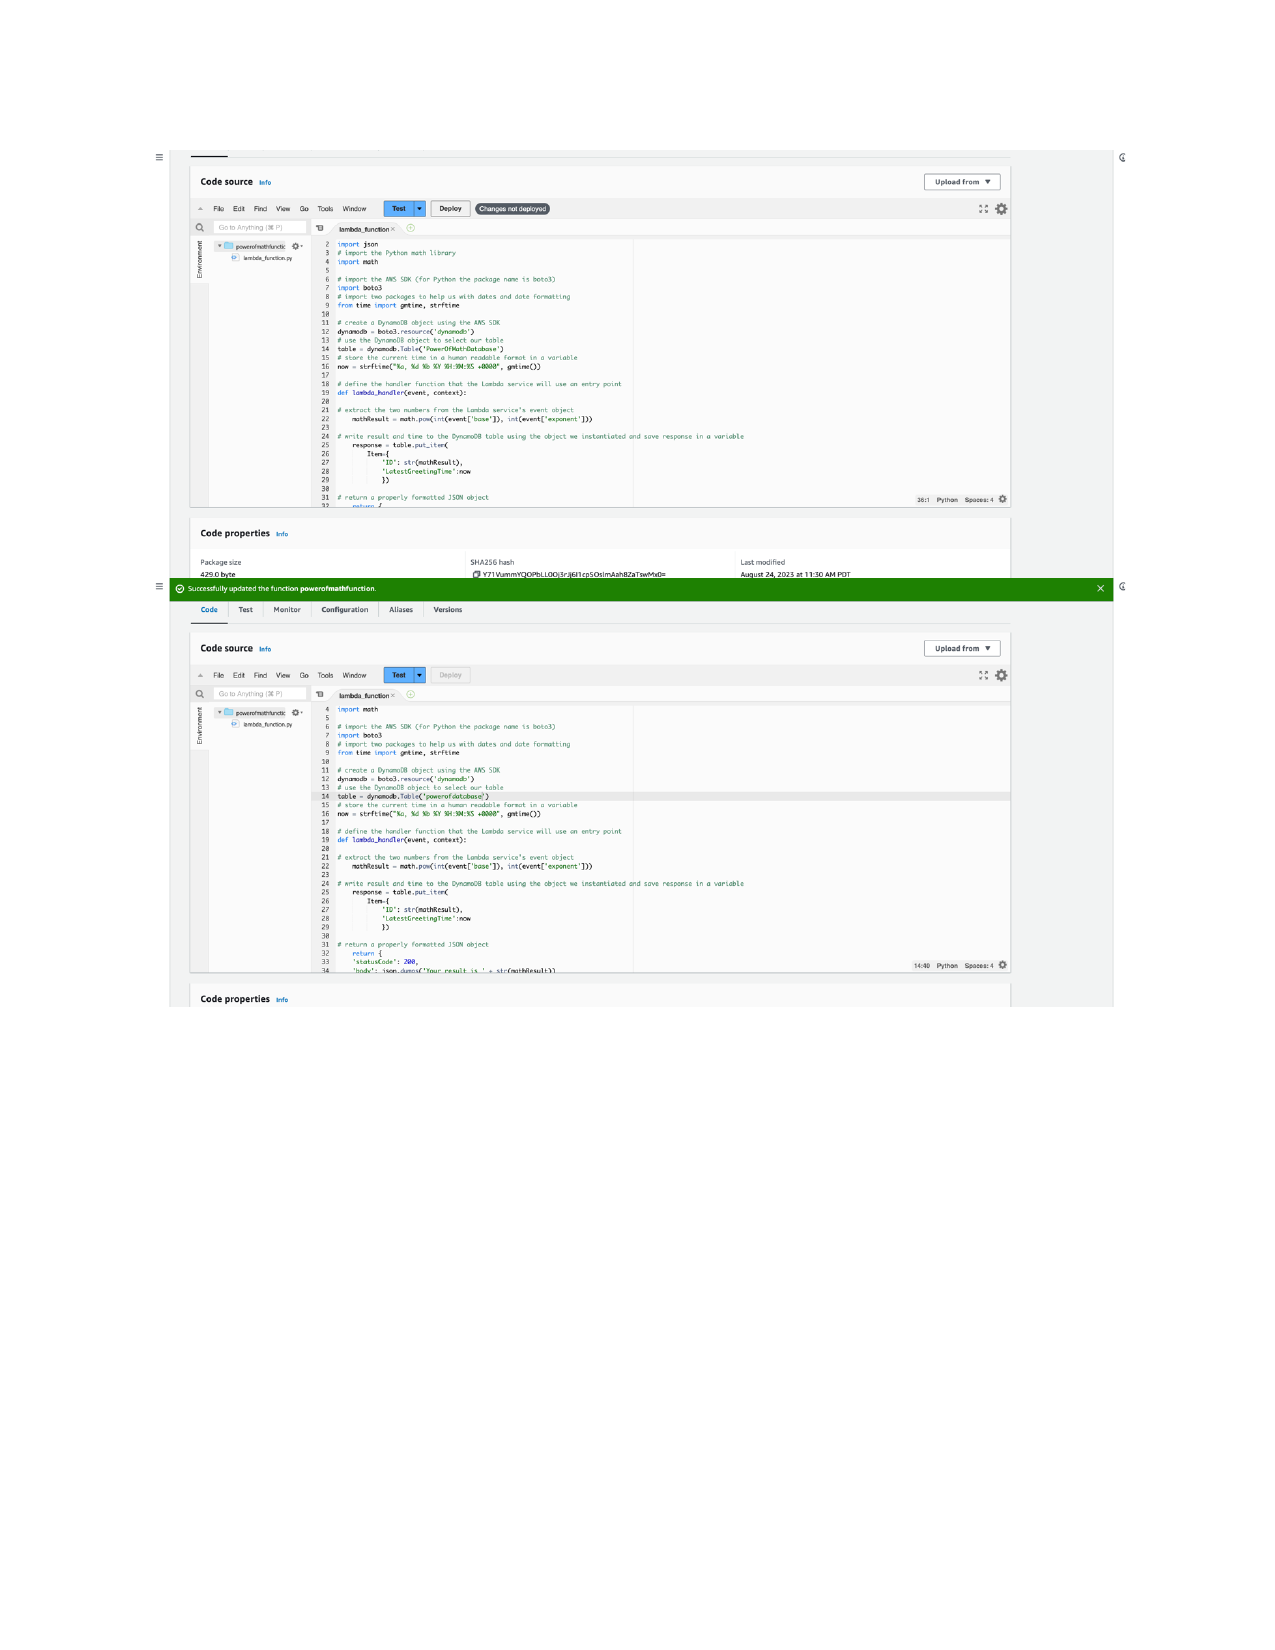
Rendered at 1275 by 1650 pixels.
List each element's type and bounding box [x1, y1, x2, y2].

picture [150, 150, 1125, 1007]
